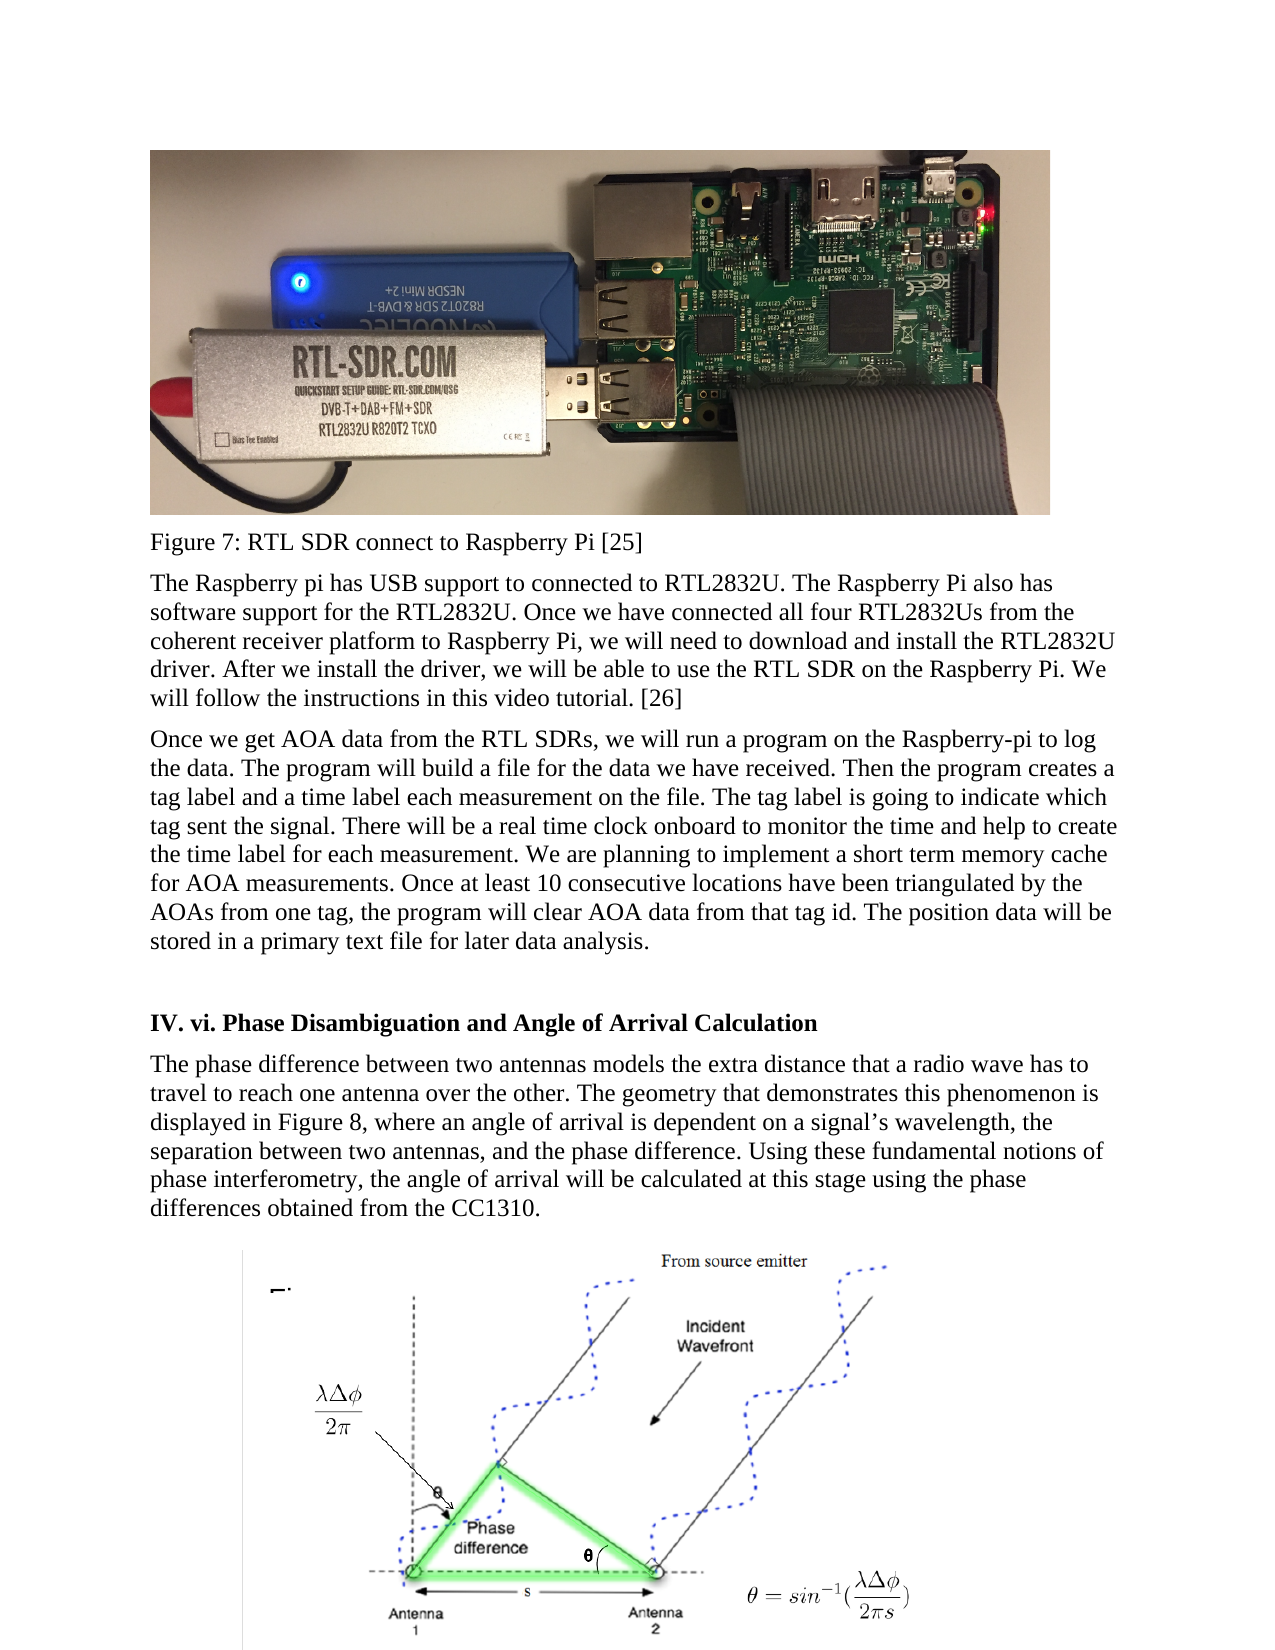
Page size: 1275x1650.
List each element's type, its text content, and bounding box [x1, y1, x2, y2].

text IV. vi. Phase Disambiguation and Angle of Arrival Calculation [150, 1008, 1125, 1037]
picture [150, 150, 1050, 515]
text Once we get AOA data from the RTL SDRs, we will run a program on the Raspberry-pi to log the data. The program will build a file for the data we have received. Then the program creates a tag label and a time label each measurement on the file. The tag label is going to indicate which tag sent the signal. There will be a real time clock onboard to monitor the time and help to create the time label for each measurement. We are planning to implement a short term memory cache for AOA measurements. Once at least 10 consecutive locations have been triangulated by the AOAs from one tag, the program will clear AOA data from that tag id. The position data will be stored in a primary text file for later data analysis. [150, 724, 1125, 954]
text The Raspberry pi has USB support to connected to RTL2832U. The Raspberry Pi also has software support for the RTL2832U. Once we have connected all four RTL2832Us from the coherent receiver platform to Raspberry Pi, we will need to download and install the RTL2832U driver. After we install the driver, we will be able to use the RTL SDR on the Raspberry Pi. We will follow the instructions in this video tutorial. [26] [150, 568, 1125, 712]
picture [221, 1250, 942, 1650]
text The phase difference between two antennas models the extra distance that a radio wave has to travel to reach one antenna over the other. The geometry that demonstrates this phenomenon is displayed in Figure 8, where an angle of arrival is dependent on a signal’s wavelength, the separation between two antennas, and the phase difference. Using these fundamental notions of phase interferometry, the angle of arrival will be calculated at this stage using the phase differences obtained from the CC1310. [150, 1049, 1125, 1222]
text Figure 7: RTL SDR connect to Raspberry Pi [25] [150, 527, 1125, 556]
